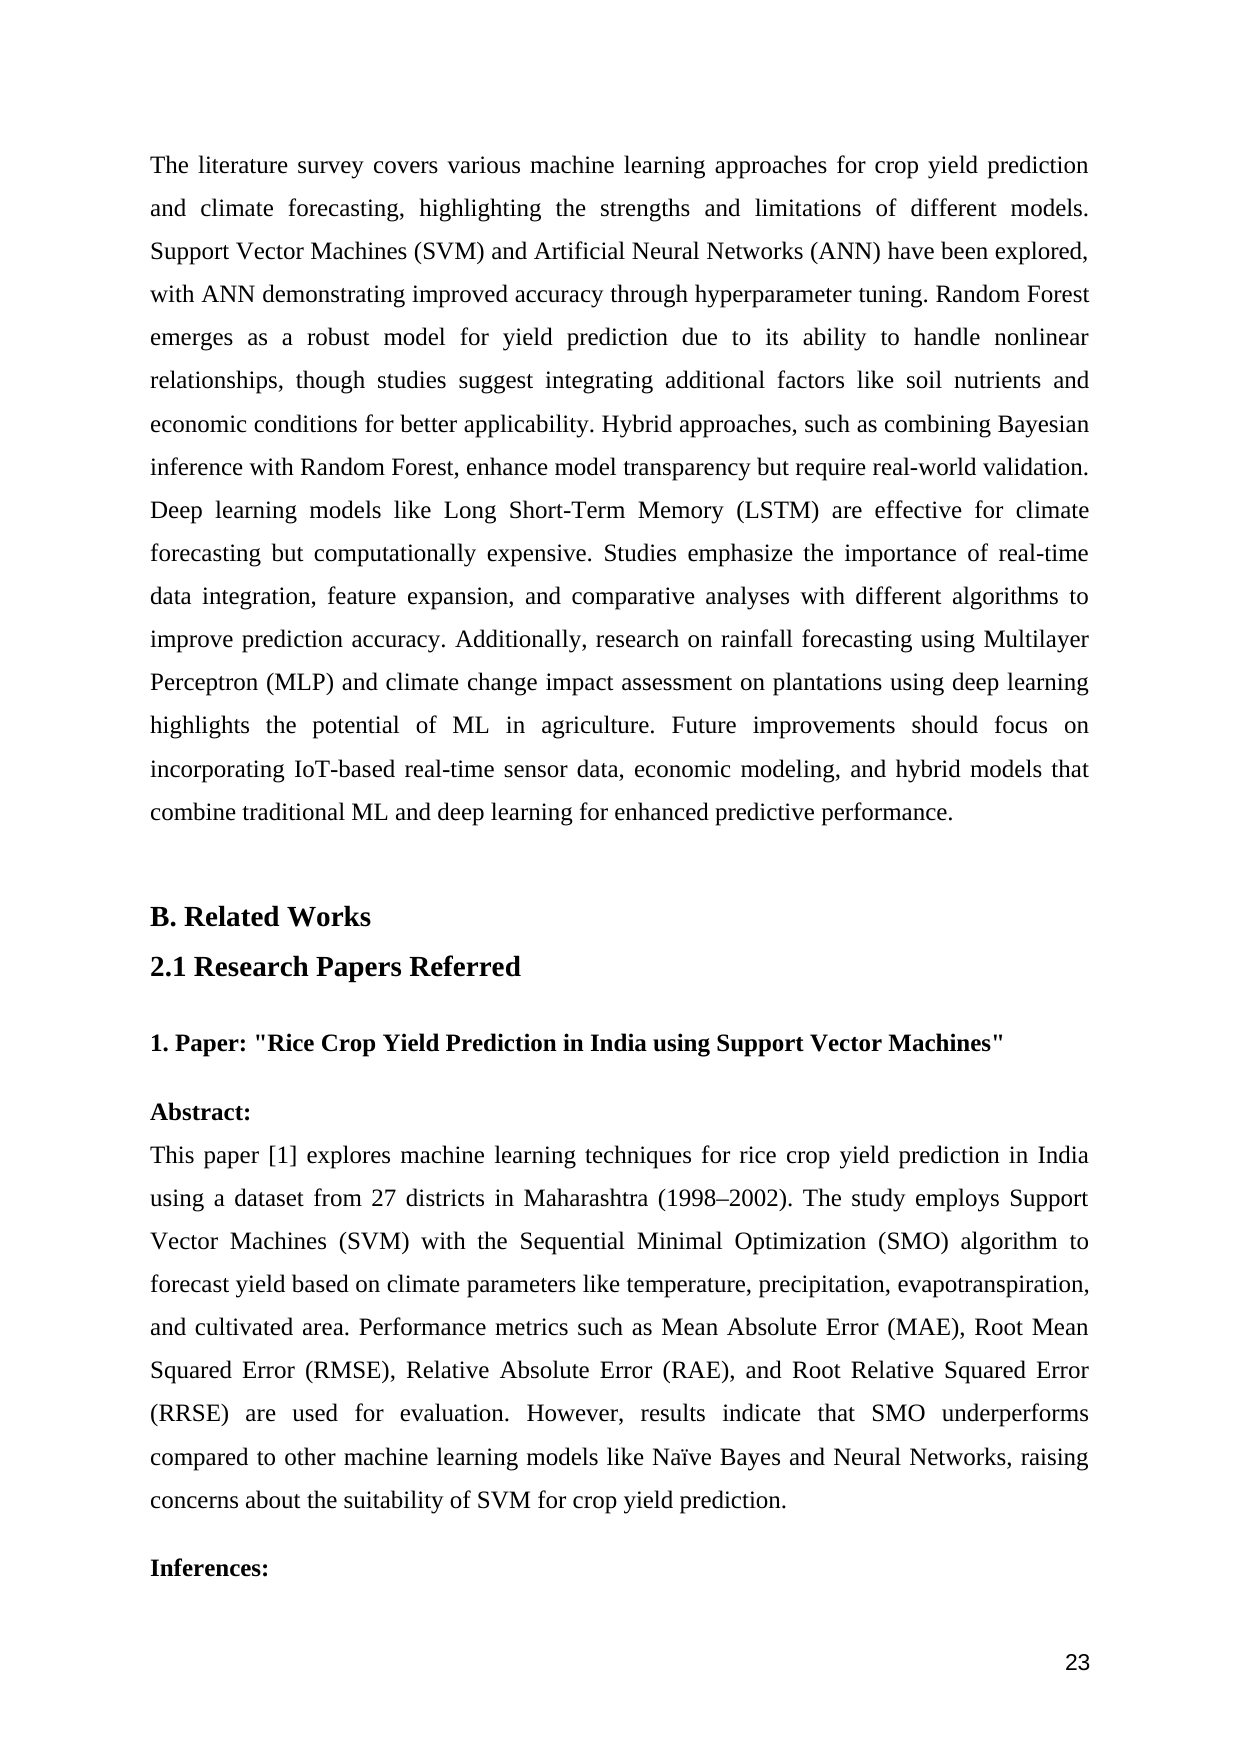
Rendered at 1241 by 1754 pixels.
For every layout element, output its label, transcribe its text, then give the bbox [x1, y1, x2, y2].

subtitle Inferences: [150, 1553, 1090, 1582]
text This paper [1] explores machine learning techniques for rice crop yield prediction in India using a dataset from 27 districts in Maharashtra (1998–2002). The study employs Support Vector Machines (SVM) with the Sequential Minimal Optimization (SMO) algorithm to forecast yield based on climate parameters like temperature, precipitation, evapotranspiration, and cultivated area. Performance metrics such as Mean Absolute Error (MAE), Root Mean Squared Error (RMSE), Relative Absolute Error (RAE), and Root Relative Squared Error (RRSE) are used for evaluation. However, results indicate that SMO underperforms compared to other machine learning models like Naïve Bayes and Neural Networks, raising concerns about the suitability of SVM for crop yield prediction. [150, 1140, 1090, 1513]
subtitle 1. Paper: "Rice Crop Yield Prediction in India using Support Vector Machines" [150, 1028, 1090, 1057]
subtitle Abstract: [150, 1097, 1090, 1125]
text 2.1 Research Papers Referred [150, 949, 1090, 982]
text B. Related Works [150, 899, 1090, 932]
subtitle The literature survey covers various machine learning approaches for crop yield prediction and climate forecasting, highlighting the strengths and limitations of different models. Support Vector Machines (SVM) and Artificial Neural Networks (ANN) have been explored, with ANN demonstrating improved accuracy through hyperparameter tuning. Random Forest emerges as a robust model for yield prediction due to its ability to handle nonlinear relationships, though studies suggest integrating additional factors like soil nutrients and economic conditions for better applicability. Hybrid approaches, such as combining Bayesian inference with Random Forest, enhance model transparency but require real-world validation. Deep learning models like Long Short-Term Memory (LSTM) are effective for climate forecasting but computationally expensive. Studies emphasize the importance of real-time data integration, feature expansion, and comparative analyses with different algorithms to improve prediction accuracy. Additionally, research on rainfall forecasting using Multilayer Perceptron (MLP) and climate change impact assessment on plantations using deep learning highlights the potential of ML in agriculture. Future improvements should focus on incorporating IoT-based real-time sensor data, economic modeling, and hybrid models that combine traditional ML and deep learning for enhanced predictive performance. [150, 150, 1090, 826]
